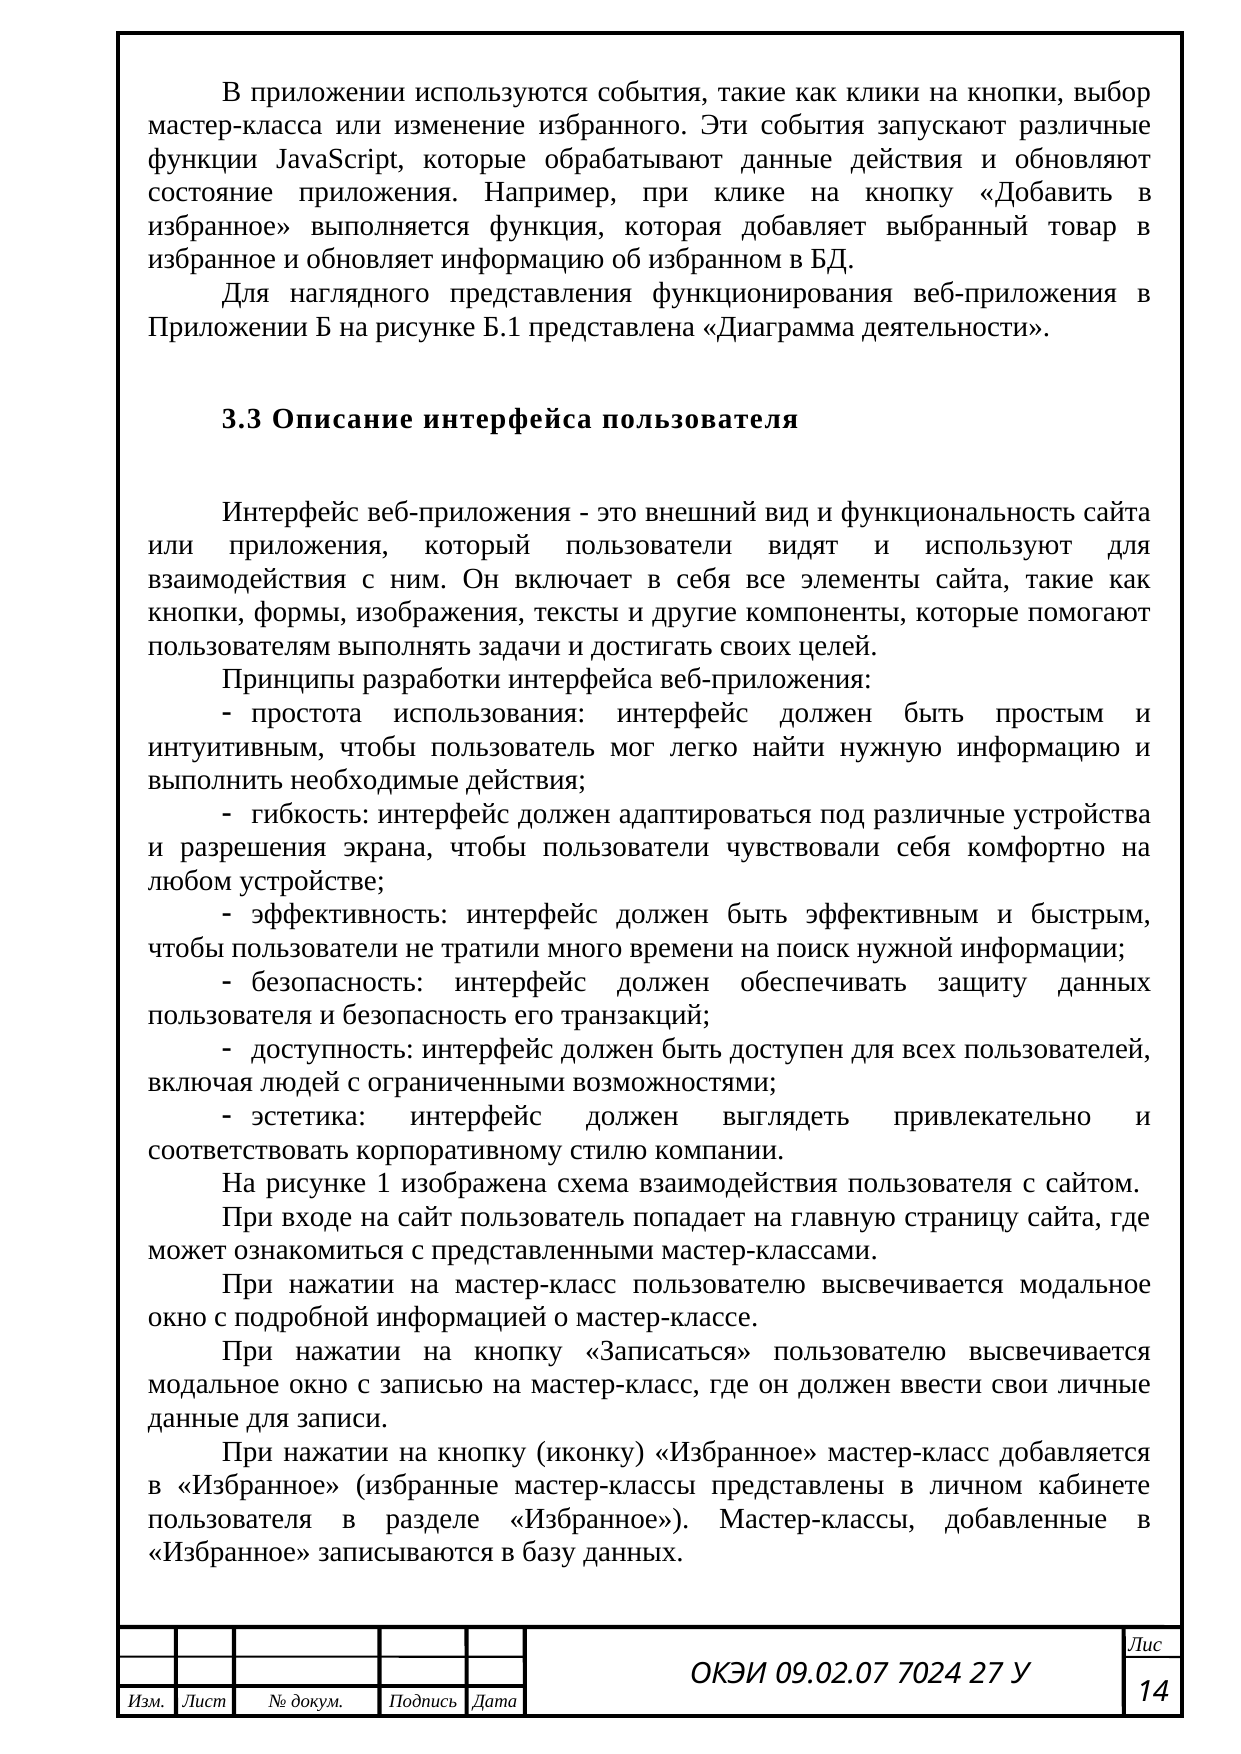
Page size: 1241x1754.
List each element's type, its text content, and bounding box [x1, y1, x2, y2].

text При нажатии на мастер-класс пользователю высвечивается модальное окно с подробной информацией о мастер-классе. [148, 1266, 1152, 1333]
text При нажатии на кнопку (иконку) «Избранное» мастер-класс добавляется в «Избранное» (избранные мастер-классы представлены в личном кабинете пользователя в разделе «Избранное»). Мастер-классы, добавленные в «Избранное» записываются в базу данных. [148, 1434, 1152, 1568]
text Принципы разработки интерфейса веб-приложения: [148, 662, 1152, 695]
list доступность: интерфейс должен быть доступен для всех пользователей, включая людей с ограниченными возможностями; [148, 1031, 1152, 1098]
text При нажатии на кнопку «Записаться» пользователю высвечивается модальное окно с записью на мастер-класс, где он должен ввести свои личные данные для записи. [148, 1333, 1152, 1434]
text Для наглядного представления функционирования веб-приложения в Приложении Б на рисунке Б.1 представлена «Диаграмма деятельности». [148, 275, 1152, 342]
list безопасность: интерфейс должен обеспечивать защиту данных пользователя и безопасность его транзакций; [148, 964, 1152, 1031]
text На рисунке 1 изображена схема взаимодействия пользователя с сайтом. При входе на сайт пользователь попадает на главную страницу сайта, где может ознакомиться с представленными мастер-классами. [148, 1165, 1152, 1266]
text Интерфейс веб-приложения - это внешний вид и функциональность сайта или приложения, который пользователи видят и используют для взаимодействия с ним. Он включает в себя все элементы сайта, такие как кнопки, формы, изображения, тексты и другие компоненты, которые помогают пользователям выполнять задачи и достигать своих целей. [148, 494, 1152, 662]
list эстетика: интерфейс должен выглядеть привлекательно и соответствовать корпоративному стилю компании. [148, 1098, 1152, 1165]
list эффективность: интерфейс должен быть эффективным и быстрым, чтобы пользователи не тратили много времени на поиск нужной информации; [148, 897, 1152, 964]
subtitle 3.3 Описание интерфейса пользователя [148, 401, 1152, 435]
list простота использования: интерфейс должен быть простым и интуитивным, чтобы пользователь мог легко найти нужную информацию и выполнить необходимые действия; [148, 695, 1152, 796]
text В приложении используются события, такие как клики на кнопки, выбор мастер-класса или изменение избранного. Эти события запускают различные функции JavaScript, которые обрабатывают данные действия и обновляют состояние приложения. Например, при клике на кнопку «Добавить в избранное» выполняется функция, которая добавляет выбранный товар в избранное и обновляет информацию об избранном в БД. [148, 74, 1152, 275]
list гибкость: интерфейс должен адаптироваться под различные устройства и разрешения экрана, чтобы пользователи чувствовали себя комфортно на любом устройстве; [148, 796, 1152, 897]
